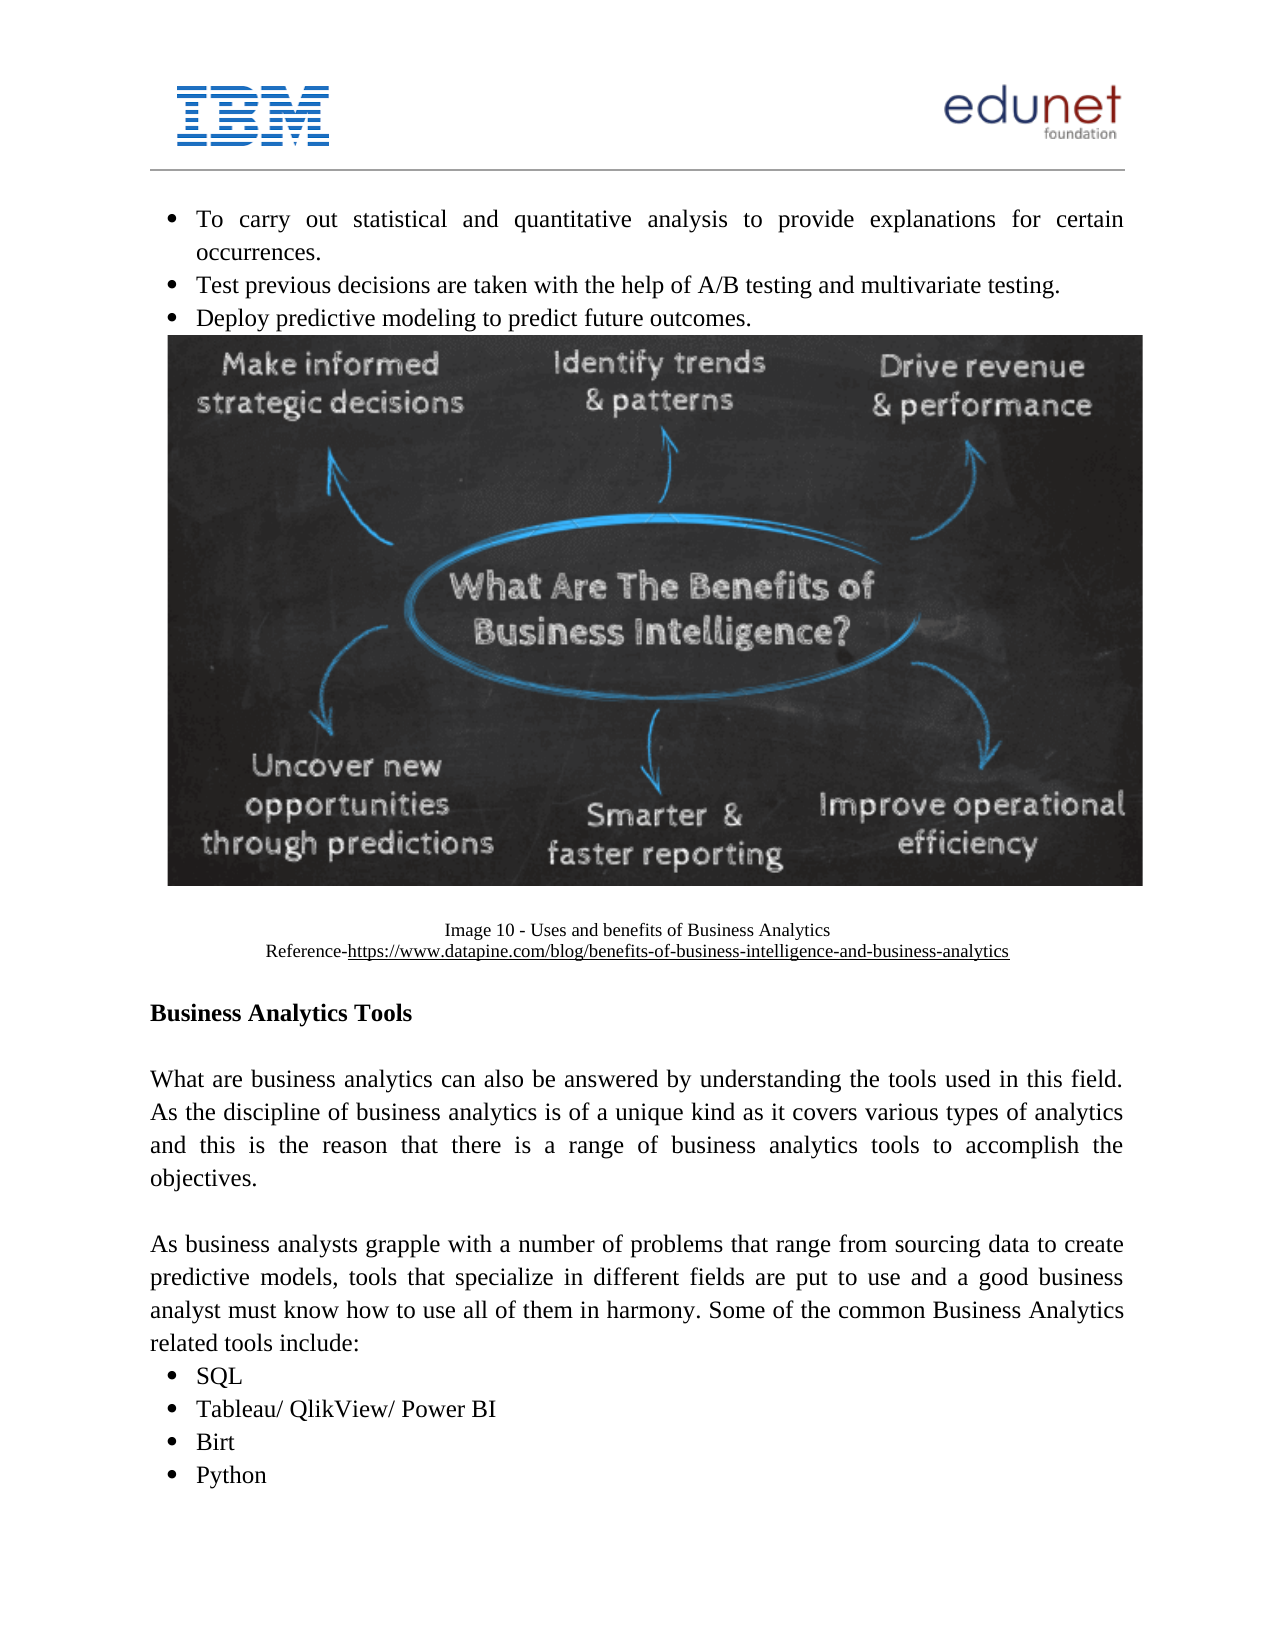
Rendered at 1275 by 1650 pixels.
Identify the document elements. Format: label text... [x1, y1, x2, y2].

picture [167, 335, 1143, 886]
list Birt [168, 1427, 1125, 1456]
text Image 10 - Uses and benefits of Business Analytics [150, 918, 1125, 940]
list Tableau/ QlikView/ Power BI [168, 1394, 1125, 1423]
list Deploy predictive modeling to predict future outcomes. [168, 303, 1125, 332]
list Python [168, 1460, 1125, 1489]
text Business Analytics Tools [150, 998, 1125, 1027]
list Test previous decisions are taken with the help of A/B testing and multivariate testing. [168, 270, 1125, 298]
list SQL [168, 1361, 1125, 1390]
text Reference-https://www.datapine.com/blog/benefits-of-business-intelligence-and-business-analytics [150, 940, 1125, 962]
list To carry out statistical and quantitative analysis to provide explanations for certain occurrences. [168, 204, 1125, 266]
text What are business analytics can also be answered by understanding the tools used in this field. As the discipline of business analytics is of a unique kind as it covers various types of analytics and this is the reason that there is a range of business analytics tools to accomplish the objectives. [150, 1064, 1125, 1192]
text As business analysts grapple with a number of problems that range from sourcing data to create predictive models, tools that specialize in different fields are put to use and a good business analyst must know how to use all of them in harmony. Some of the common Business Analytics related tools include: [150, 1229, 1125, 1357]
